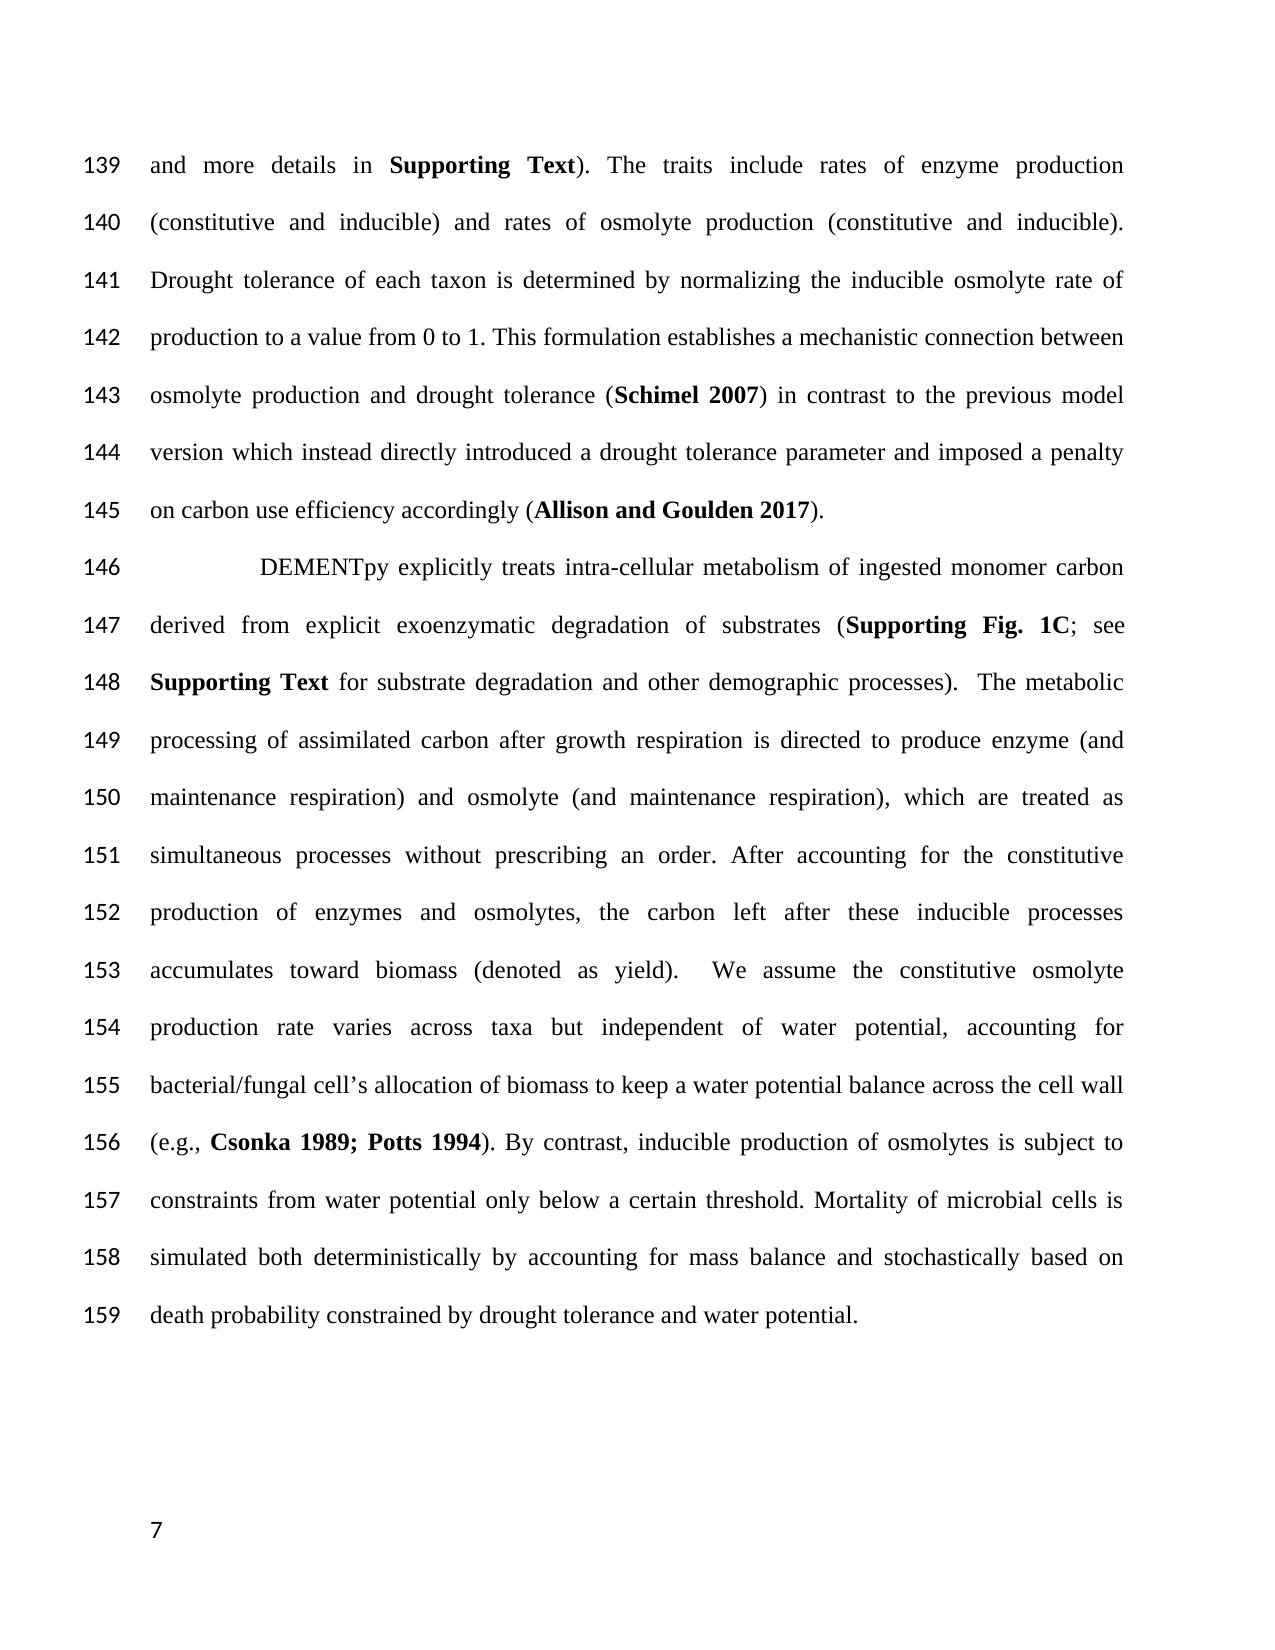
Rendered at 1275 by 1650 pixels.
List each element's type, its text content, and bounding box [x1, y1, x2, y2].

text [150, 150, 1125, 524]
text DEMENTpy explicitly treats intra-cellular metabolism of ingested monomer carbon derived from explicit exoenzymatic degradation of substrates (Supporting Fig. 1C; see Supporting Text for substrate degradation and other demographic processes). The metabolic processing of assimilated carbon after growth respiration is directed to produce enzyme (and maintenance respiration) and osmolyte (and maintenance respiration), which are treated as simultaneous processes without prescribing an order. After accounting for the constitutive production of enzymes and osmolytes, the carbon left after these inducible processes accumulates toward biomass (denoted as yield). We assume the constitutive osmolyte production rate varies across taxa but independent of water potential, accounting for bacterial/fungal cell’s allocation of biomass to keep a water potential balance across the cell wall (e.g., Csonka 1989; Potts 1994). By contrast, inducible production of osmolytes is subject to constraints from water potential only below a certain threshold. Mortality of microbial cells is simulated both deterministically by accounting for mass balance and stochastically based on death probability constrained by drought tolerance and water potential. [150, 552, 1125, 1329]
